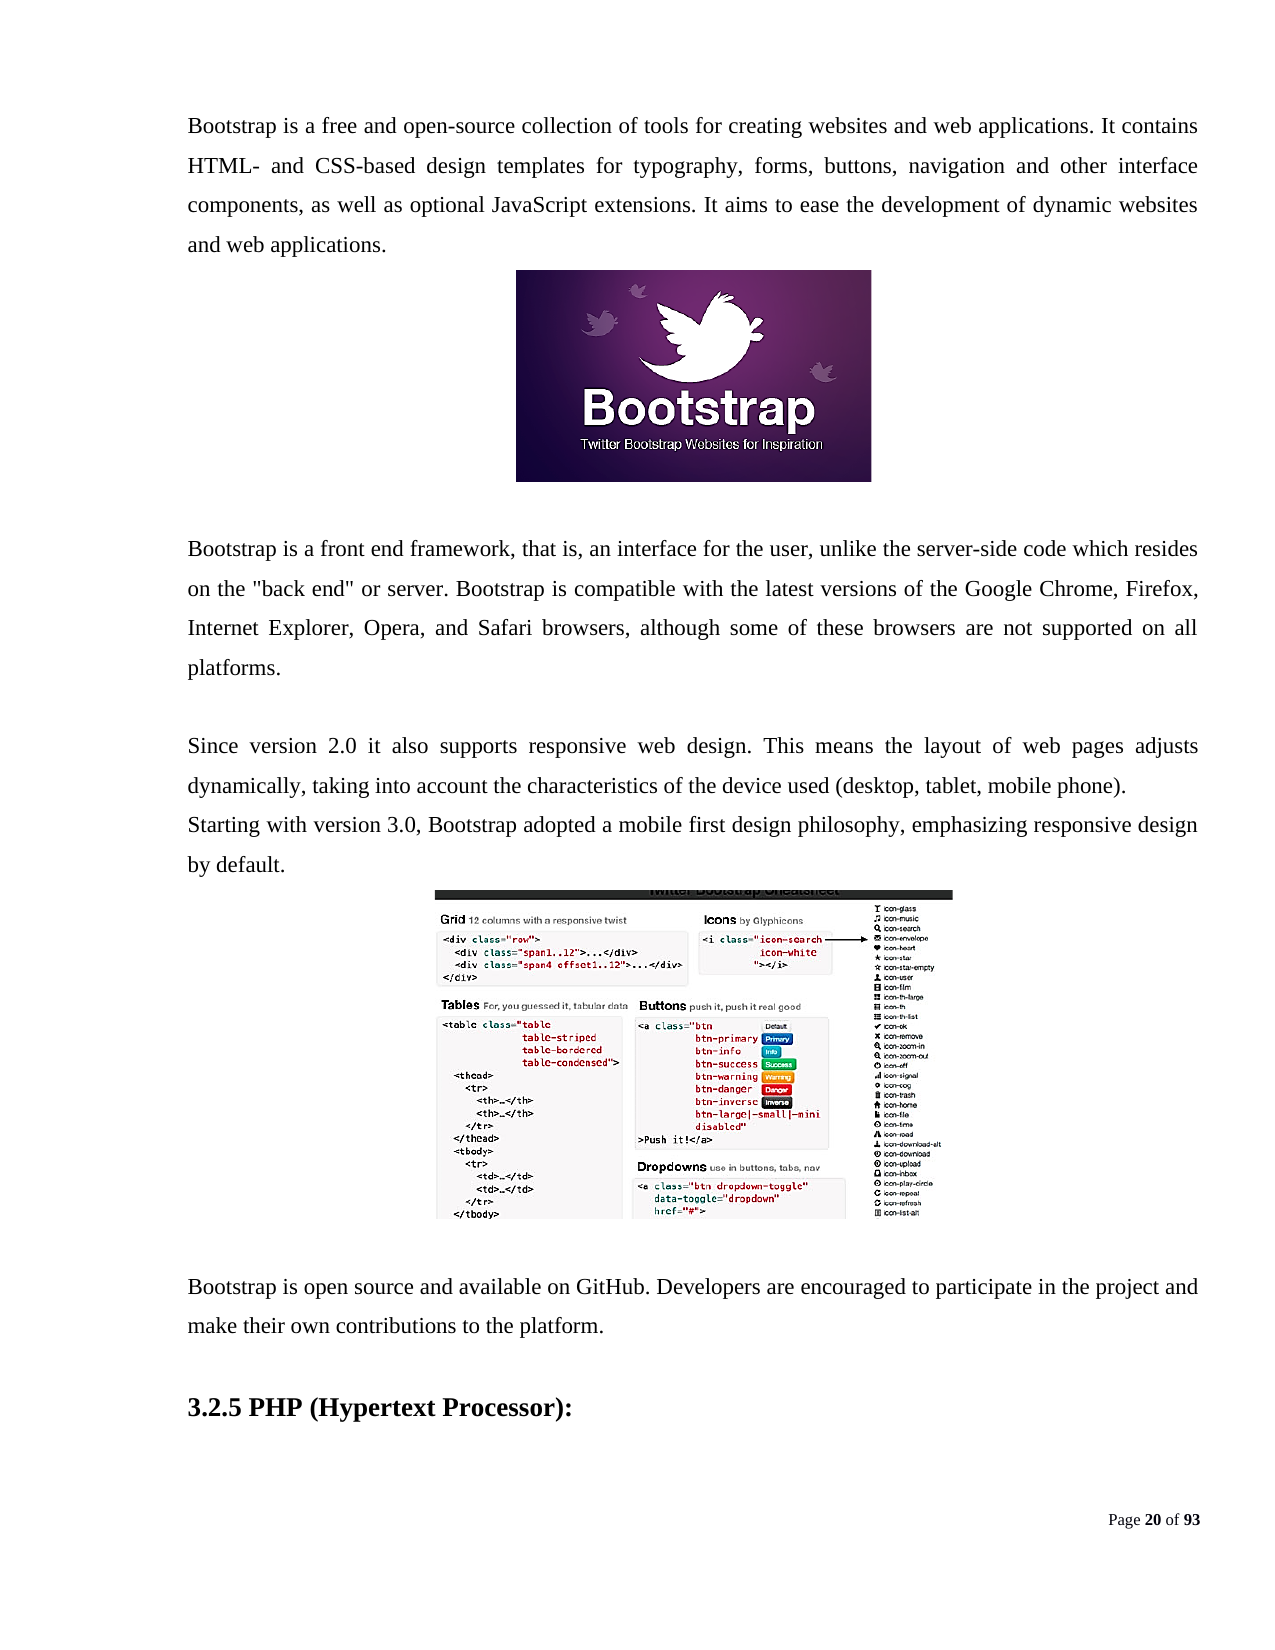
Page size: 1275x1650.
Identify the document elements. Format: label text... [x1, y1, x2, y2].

text 3.2.5 PHP (Hypertext Processor): [187, 1391, 1200, 1422]
picture [434, 890, 953, 1219]
text Starting with version 3.0, Bootstrap adopted a mobile first design philosophy, emphasizing responsive design by default. [187, 812, 1200, 877]
text Since version 2.0 it also supports responsive web design. This means the layout of web pages adjusts dynamically, taking into account the characteristics of the device used (desktop, tablet, mobile phone). [187, 733, 1200, 798]
picture [516, 270, 872, 482]
text Bootstrap is open source and available on GitHub. Developers are encouraged to participate in the project and make their own contributions to the platform. [187, 1273, 1200, 1339]
text Bootstrap is a free and open-source collection of tools for creating websites and web applications. It contains HTML- and CSS-based design templates for typography, forms, buttons, navigation and other interface components, as well as optional JavaScript extensions. It aims to ease the development of dynamic websites and web applications. [187, 112, 1200, 257]
text Bootstrap is a front end framework, that is, an interface for the user, unlike the server-side code which resides on the "back end" or server. Bootstrap is compatible with the latest versions of the Google Chrome, Firefox, Internet Explorer, Opera, and Safari browsers, although some of these browsers are not supported on all platforms. [187, 535, 1200, 680]
